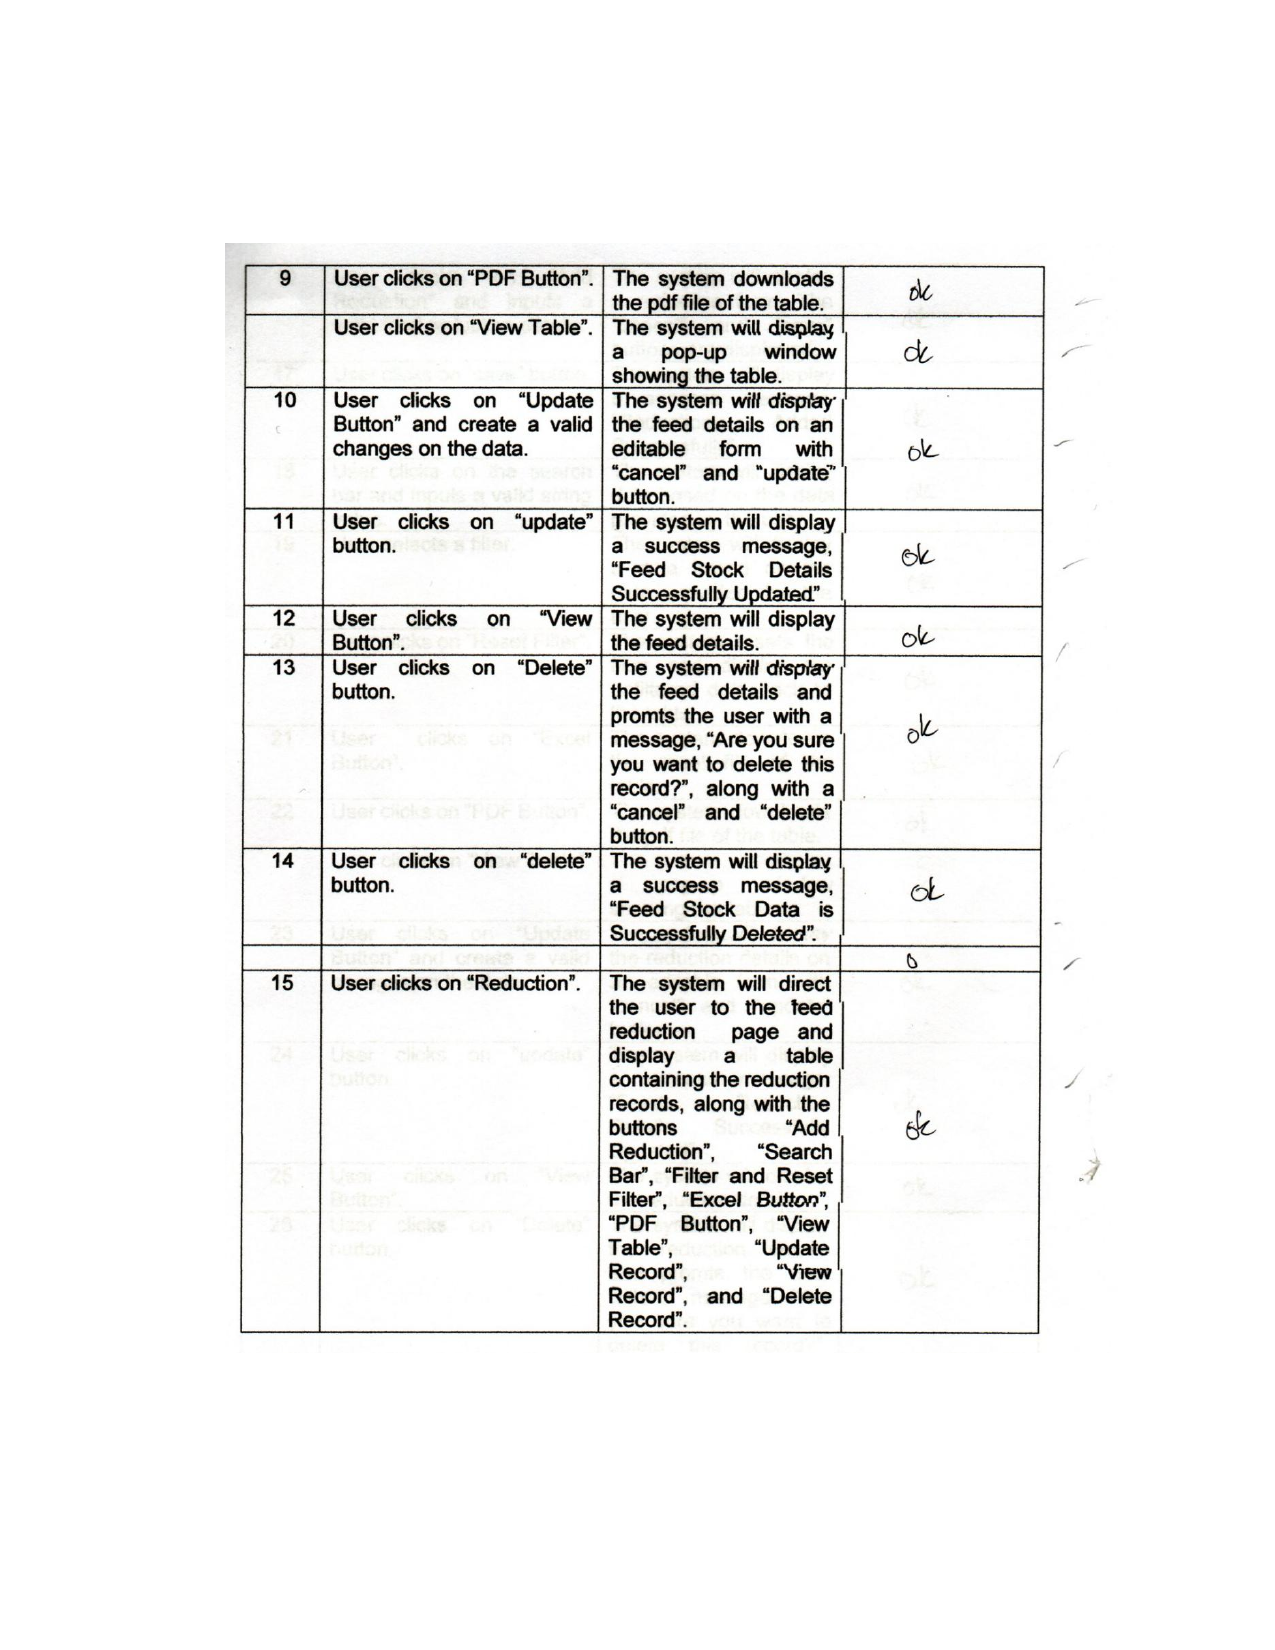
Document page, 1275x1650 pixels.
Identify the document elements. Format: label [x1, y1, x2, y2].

picture [225, 243, 1118, 1353]
